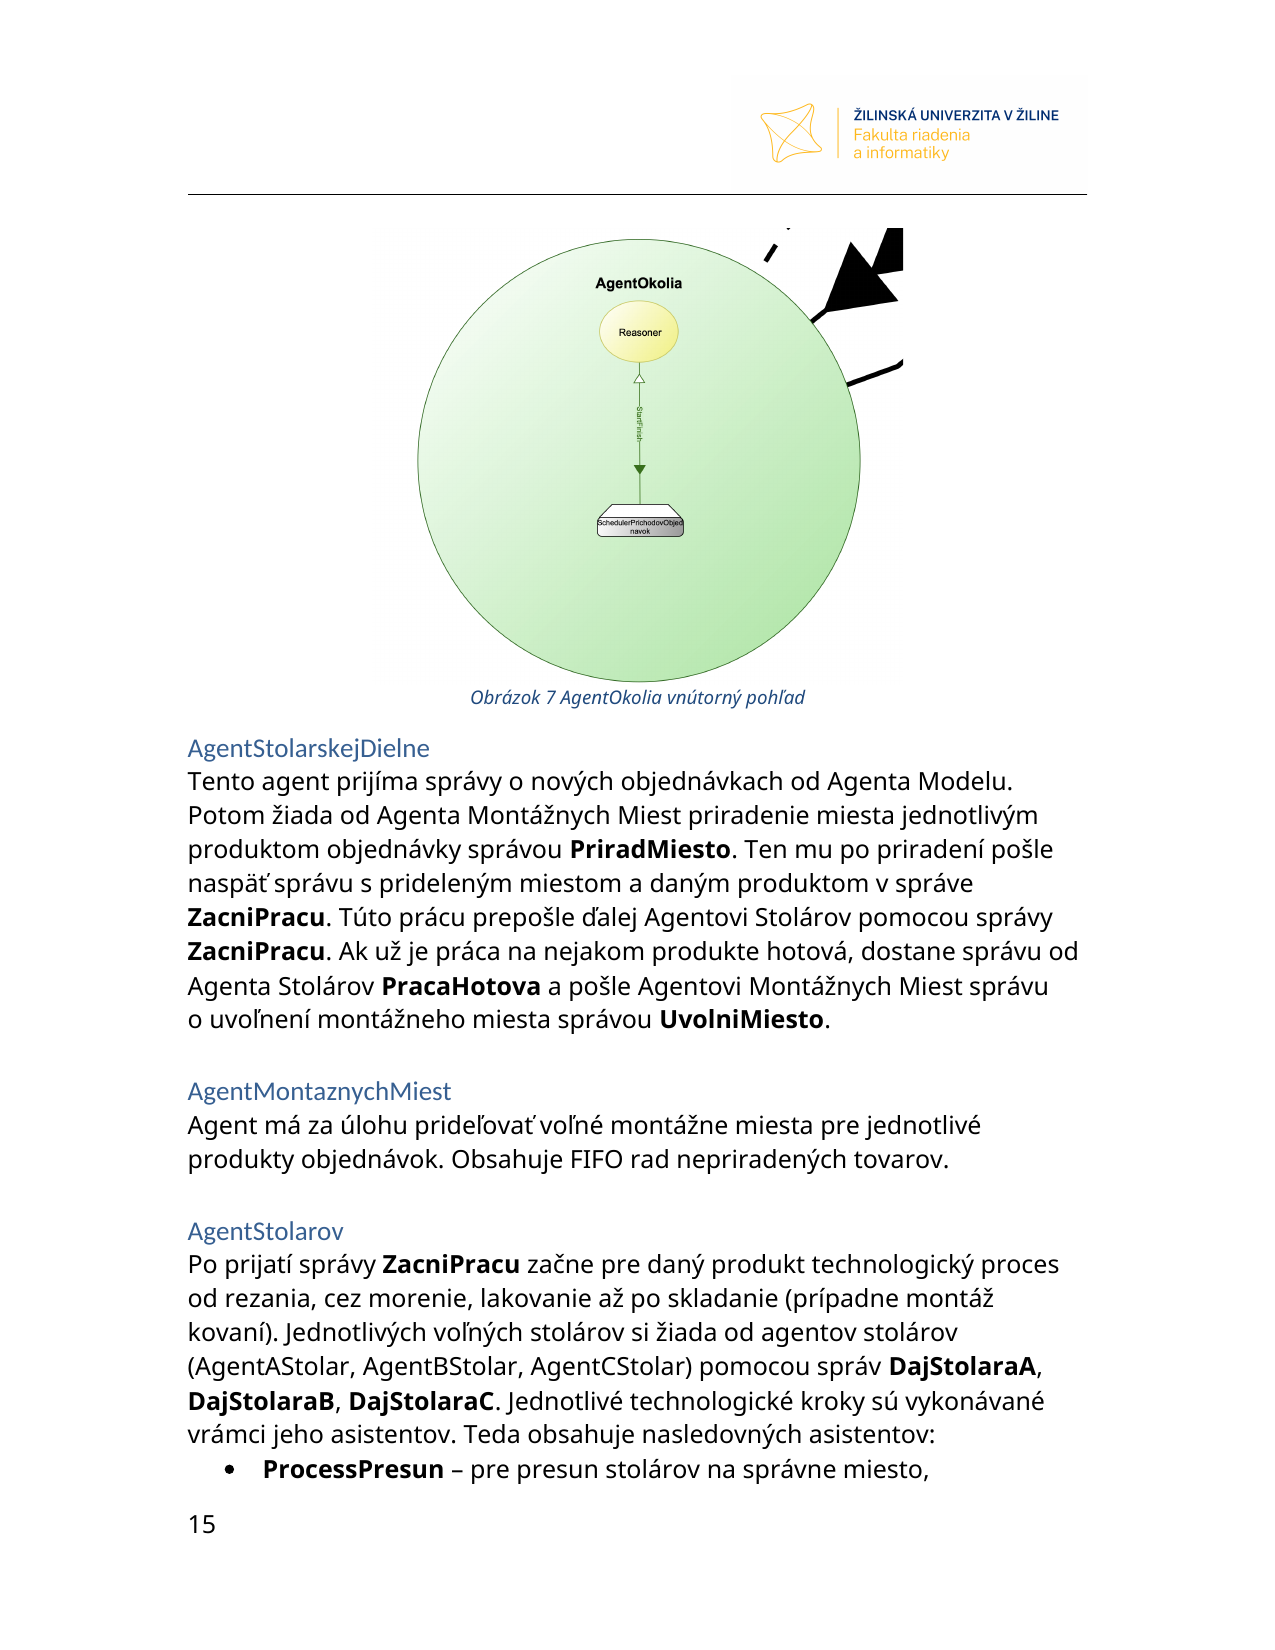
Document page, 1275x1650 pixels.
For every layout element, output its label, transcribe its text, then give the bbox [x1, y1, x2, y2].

picture [371, 228, 904, 685]
list ProcessPresun – pre presun stolárov na správne miesto, [225, 1451, 1087, 1485]
text Agent má za úlohu prideľovať voľné montážne miesta pre jednotlivé produkty objednávok. Obsahuje FIFO rad nepriradených tovarov. [187, 1107, 1087, 1176]
text Tento agent prijíma správy o nových objednávkach od Agenta Modelu. Potom žiada od Agenta Montážnych Miest priradenie miesta jednotlivým produktom objednávky správou PriradMiesto. Ten mu po priradení pošle naspäť správu s prideleným miestom a daným produktom v správe ZacniPracu. Túto prácu prepošle ďalej Agentovi Stolárov pomocou správy ZacniPracu. Ak už je práca na nejakom produkte hotová, dostane správu od Agenta Stolárov PracaHotova a pošle Agentovi Montážnych Miest správu o uvoľnení montážneho miesta správou UvolniMiesto. [187, 764, 1087, 1036]
subtitle AgentStolarov [187, 1214, 1087, 1247]
picture [731, 75, 1088, 192]
subtitle AgentMontaznychMiest [187, 1074, 1087, 1107]
text Po prijatí správy ZacniPracu začne pre daný produkt technologický proces od rezania, cez morenie, lakovanie až po skladanie (prípadne montáž kovaní). Jednotlivých voľných stolárov si žiada od agentov stolárov (AgentAStolar, AgentBStolar, AgentCStolar) pomocou správ DajStolaraA, DajStolaraB, DajStolaraC. Jednotlivé technologické kroky sú vykonávané vrámci jeho asistentov. Teda obsahuje nasledovných asistentov: [187, 1247, 1087, 1451]
subtitle AgentStolarskejDielne [187, 731, 1087, 764]
text Obrázok 7 AgentOkolia vnútorný pohľad [187, 684, 1087, 710]
